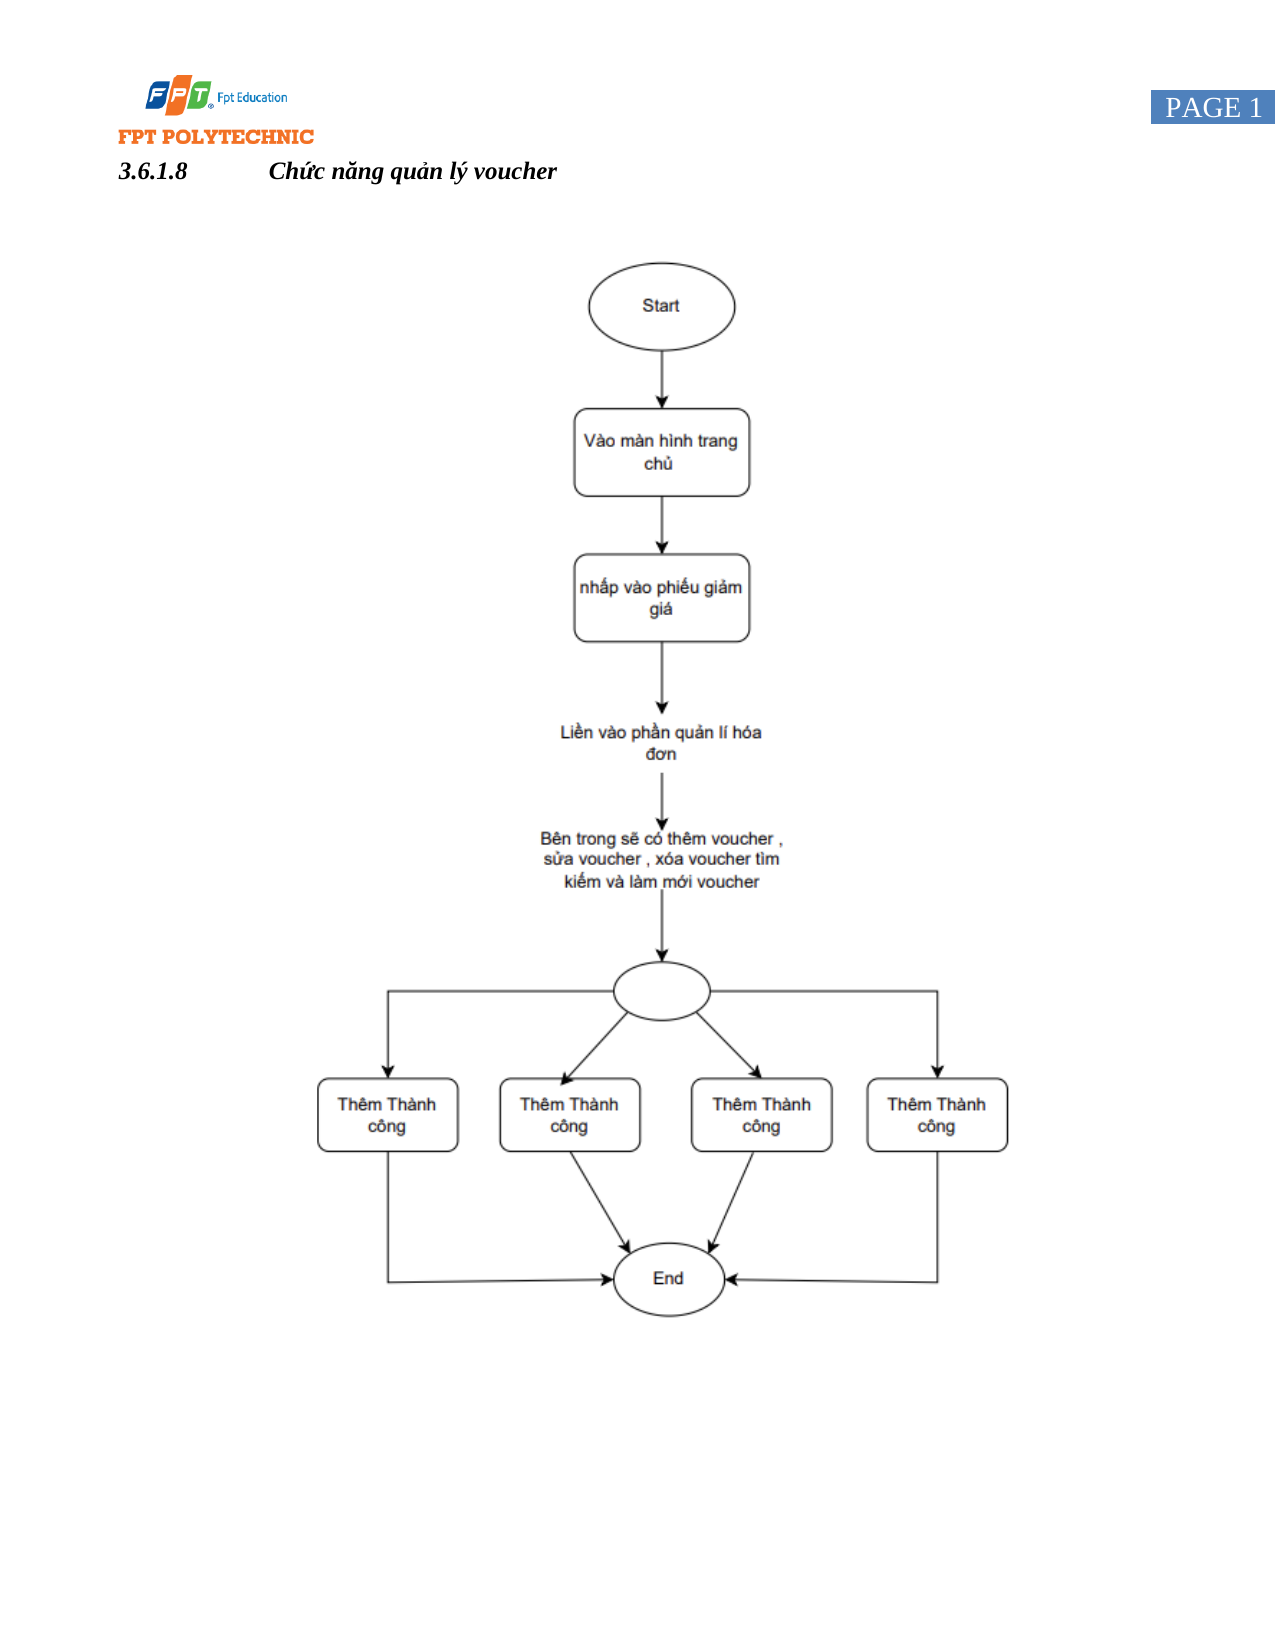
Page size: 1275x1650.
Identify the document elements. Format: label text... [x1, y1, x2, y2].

picture [118, 75, 314, 142]
picture [112, 185, 1200, 1431]
list Chức năng quản lý voucher [118, 142, 1200, 185]
